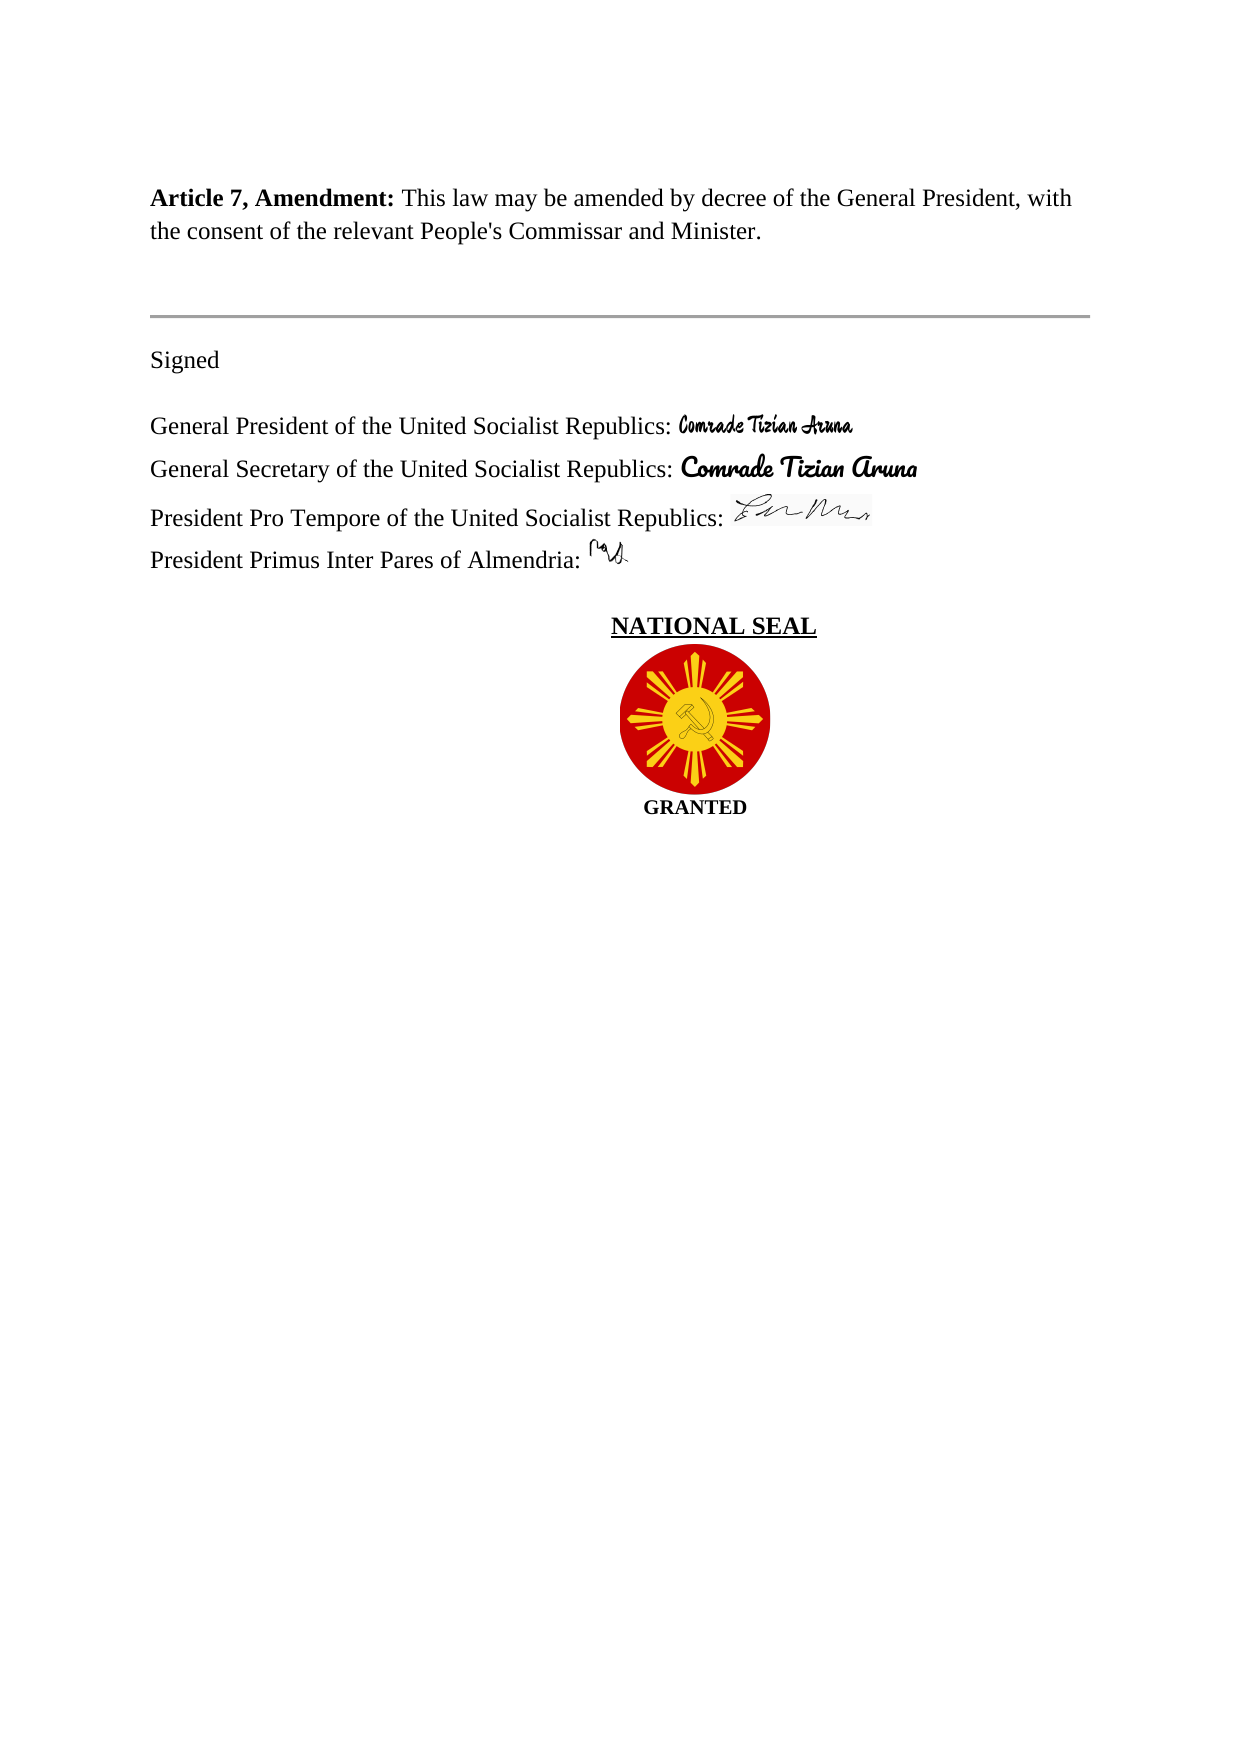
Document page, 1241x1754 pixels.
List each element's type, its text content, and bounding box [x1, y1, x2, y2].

text GRANTED [300, 795, 1090, 819]
picture [730, 494, 873, 526]
picture [587, 535, 633, 569]
text General President of the United Socialist Republics: Comrade Tizian Aruna [150, 411, 1090, 440]
text NATIONAL SEAL [150, 611, 1090, 640]
text Signed [150, 345, 1090, 374]
text General Secretary of the United Socialist Republics: Comrade Tizian Aruna [150, 444, 1090, 488]
text President Primus Inter Pares of Almendria: [150, 536, 1090, 574]
text President Pro Tempore of the United Socialist Republics: [150, 495, 1090, 531]
text Article 7, Amendment: This law may be amended by decree of the General President, with the consent of the relevant People's Commissar and Minister. [150, 183, 1090, 245]
picture [620, 644, 771, 795]
